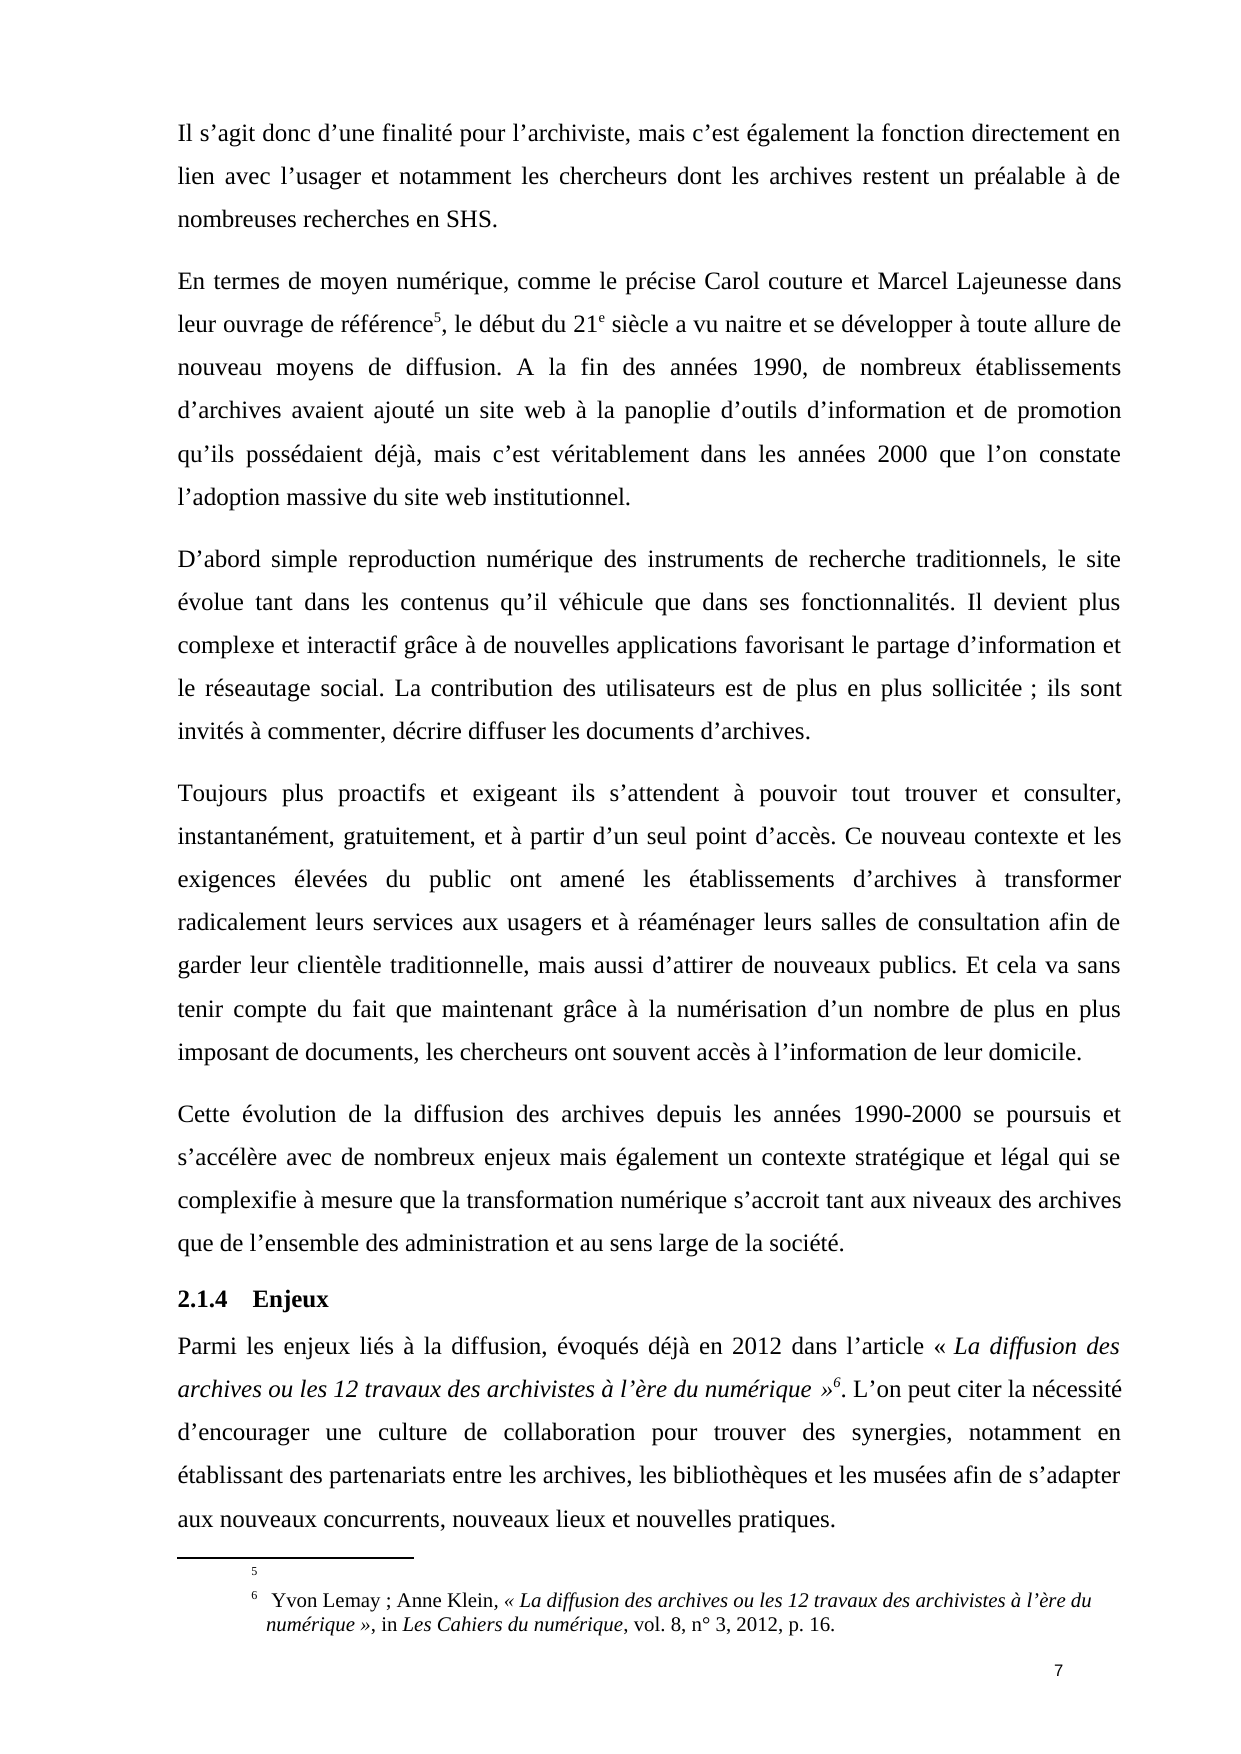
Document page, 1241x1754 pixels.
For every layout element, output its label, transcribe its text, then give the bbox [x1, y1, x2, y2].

text Parmi les enjeux liés à la diffusion, évoqués déjà en 2012 dans l’article « La diffusion des archives ou les 12 travaux des archivistes à l’ère du numérique ». L’on peut citer la nécessité d’encourager une culture de collaboration pour trouver des synergies, notamment en établissant des partenariats entre les archives, les bibliothèques et les musées afin de s’adapter aux nouveaux concurrents, nouveaux lieux et nouvelles pratiques. [177, 1331, 1122, 1532]
text En termes de moyen numérique, comme le précise Carol couture et Marcel Lajeunesse dans leur ouvrage de référence, le début du 21e siècle a vu naitre et se développer à toute allure de nouveau moyens de diffusion. A la fin des années 1990, de nombreux établissements d’archives avaient ajouté un site web à la panoplie d’outils d’information et de promotion qu’ils possédaient déjà, mais c’est véritablement dans les années 2000 que l’on constate l’adoption massive du site web institutionnel. [177, 266, 1122, 511]
subtitle Enjeux [177, 1284, 1122, 1312]
text Toujours plus proactifs et exigeant ils s’attendent à pouvoir tout trouver et consulter, instantanément, gratuitement, et à partir d’un seul point d’accès. Ce nouveau contexte et les exigences élevées du public ont amené les établissements d’archives à transformer radicalement leurs services aux usagers et à réaménager leurs salles de consultation afin de garder leur clientèle traditionnelle, mais aussi d’attirer de nouveaux publics. Et cela va sans tenir compte du fait que maintenant grâce à la numérisation d’un nombre de plus en plus imposant de documents, les chercheurs ont souvent accès à l’information de leur domicile. [177, 778, 1122, 1066]
text Il s’agit donc d’une finalité pour l’archiviste, mais c’est également la fonction directement en lien avec l’usager et notamment les chercheurs dont les archives restent un préalable à de nombreuses recherches en SHS. [177, 118, 1122, 233]
text Cette évolution de la diffusion des archives depuis les années 1990-2000 se poursuis et s’accélère avec de nombreux enjeux mais également un contexte stratégique et légal qui se complexifie à mesure que la transformation numérique s’accroit tant aux niveaux des archives que de l’ensemble des administration et au sens large de la société. [177, 1099, 1122, 1257]
text D’abord simple reproduction numérique des instruments de recherche traditionnels, le site évolue tant dans les contenus qu’il véhicule que dans ses fonctionnalités. Il devient plus complexe et interactif grâce à de nouvelles applications favorisant le partage d’information et le réseautage social. La contribution des utilisateurs est de plus en plus sollicitée ; ils sont invités à commenter, décrire diffuser les documents d’archives. [177, 544, 1122, 745]
